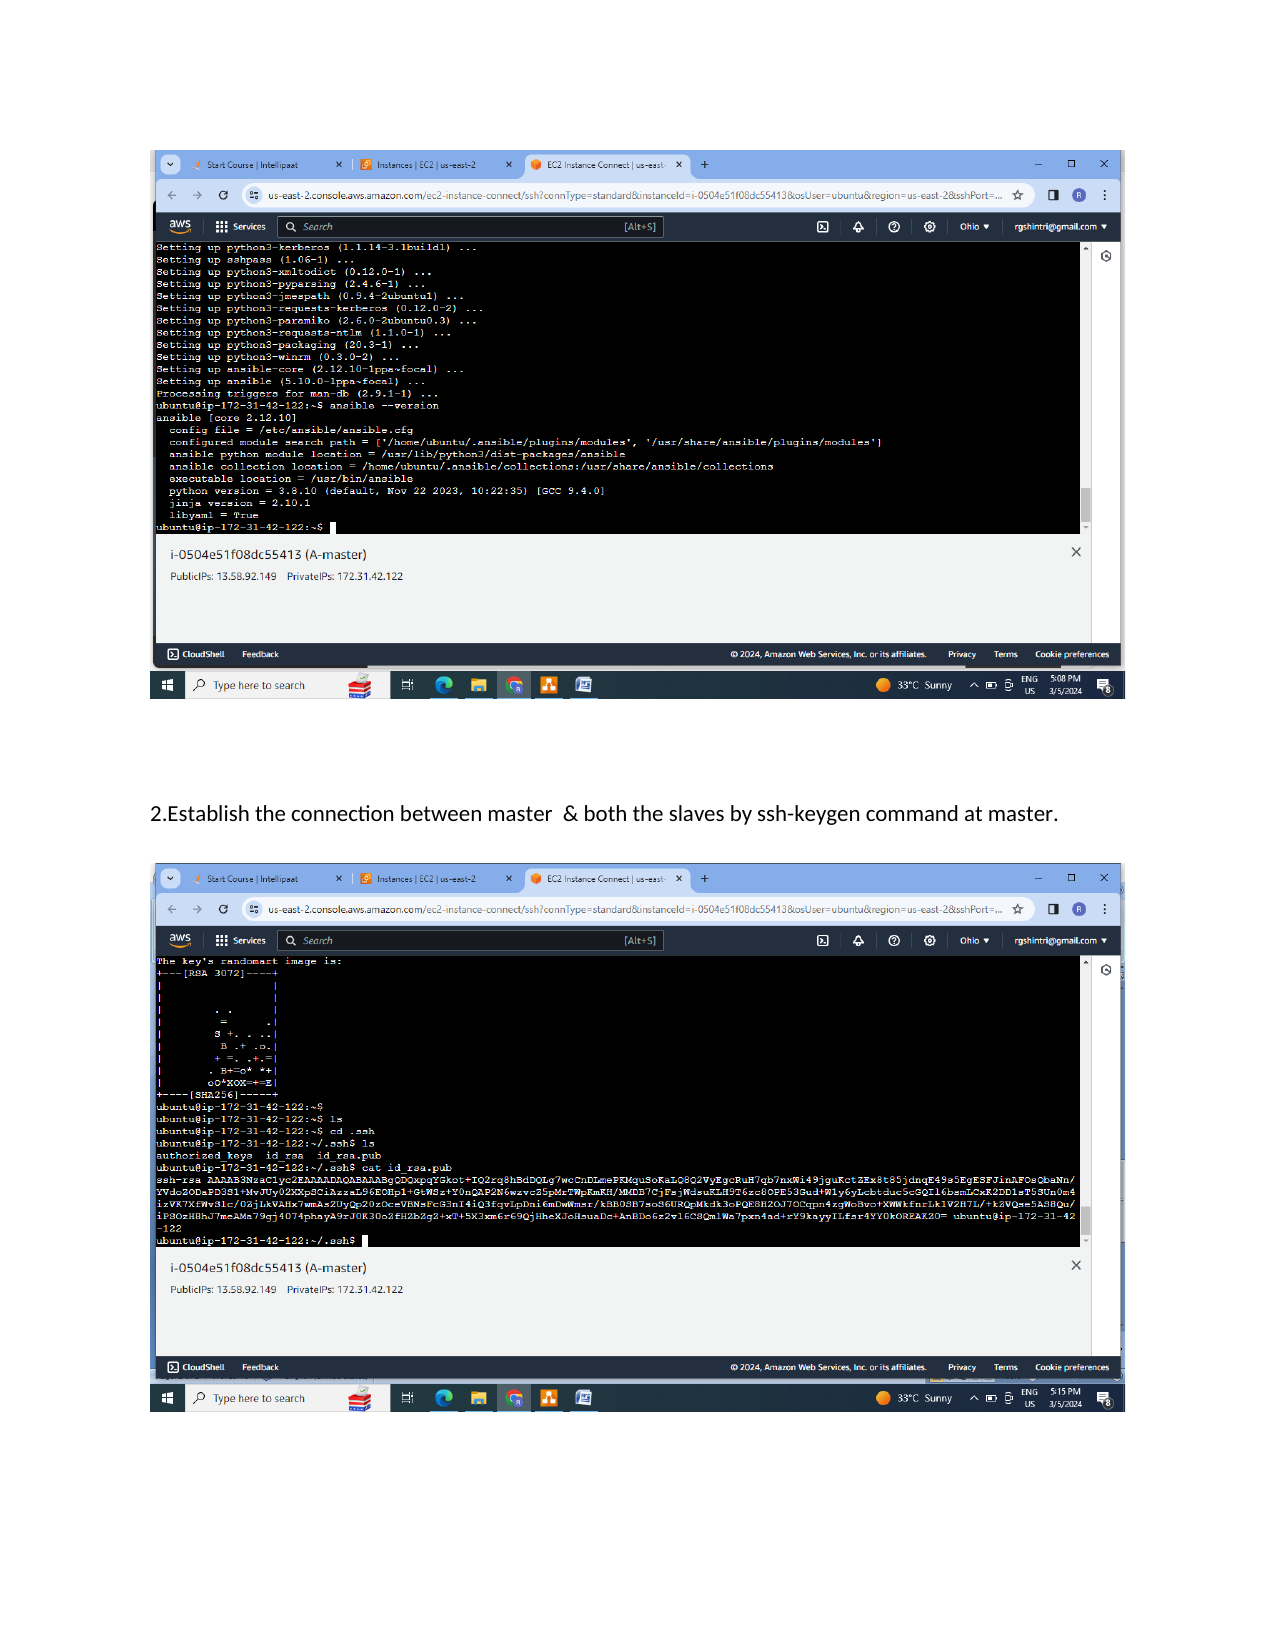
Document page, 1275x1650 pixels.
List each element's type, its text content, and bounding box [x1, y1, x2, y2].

picture [150, 150, 1125, 699]
picture [150, 863, 1125, 1412]
text 2.Establish the connection between master & both the slaves by ssh-keygen command at master. [150, 799, 1125, 827]
